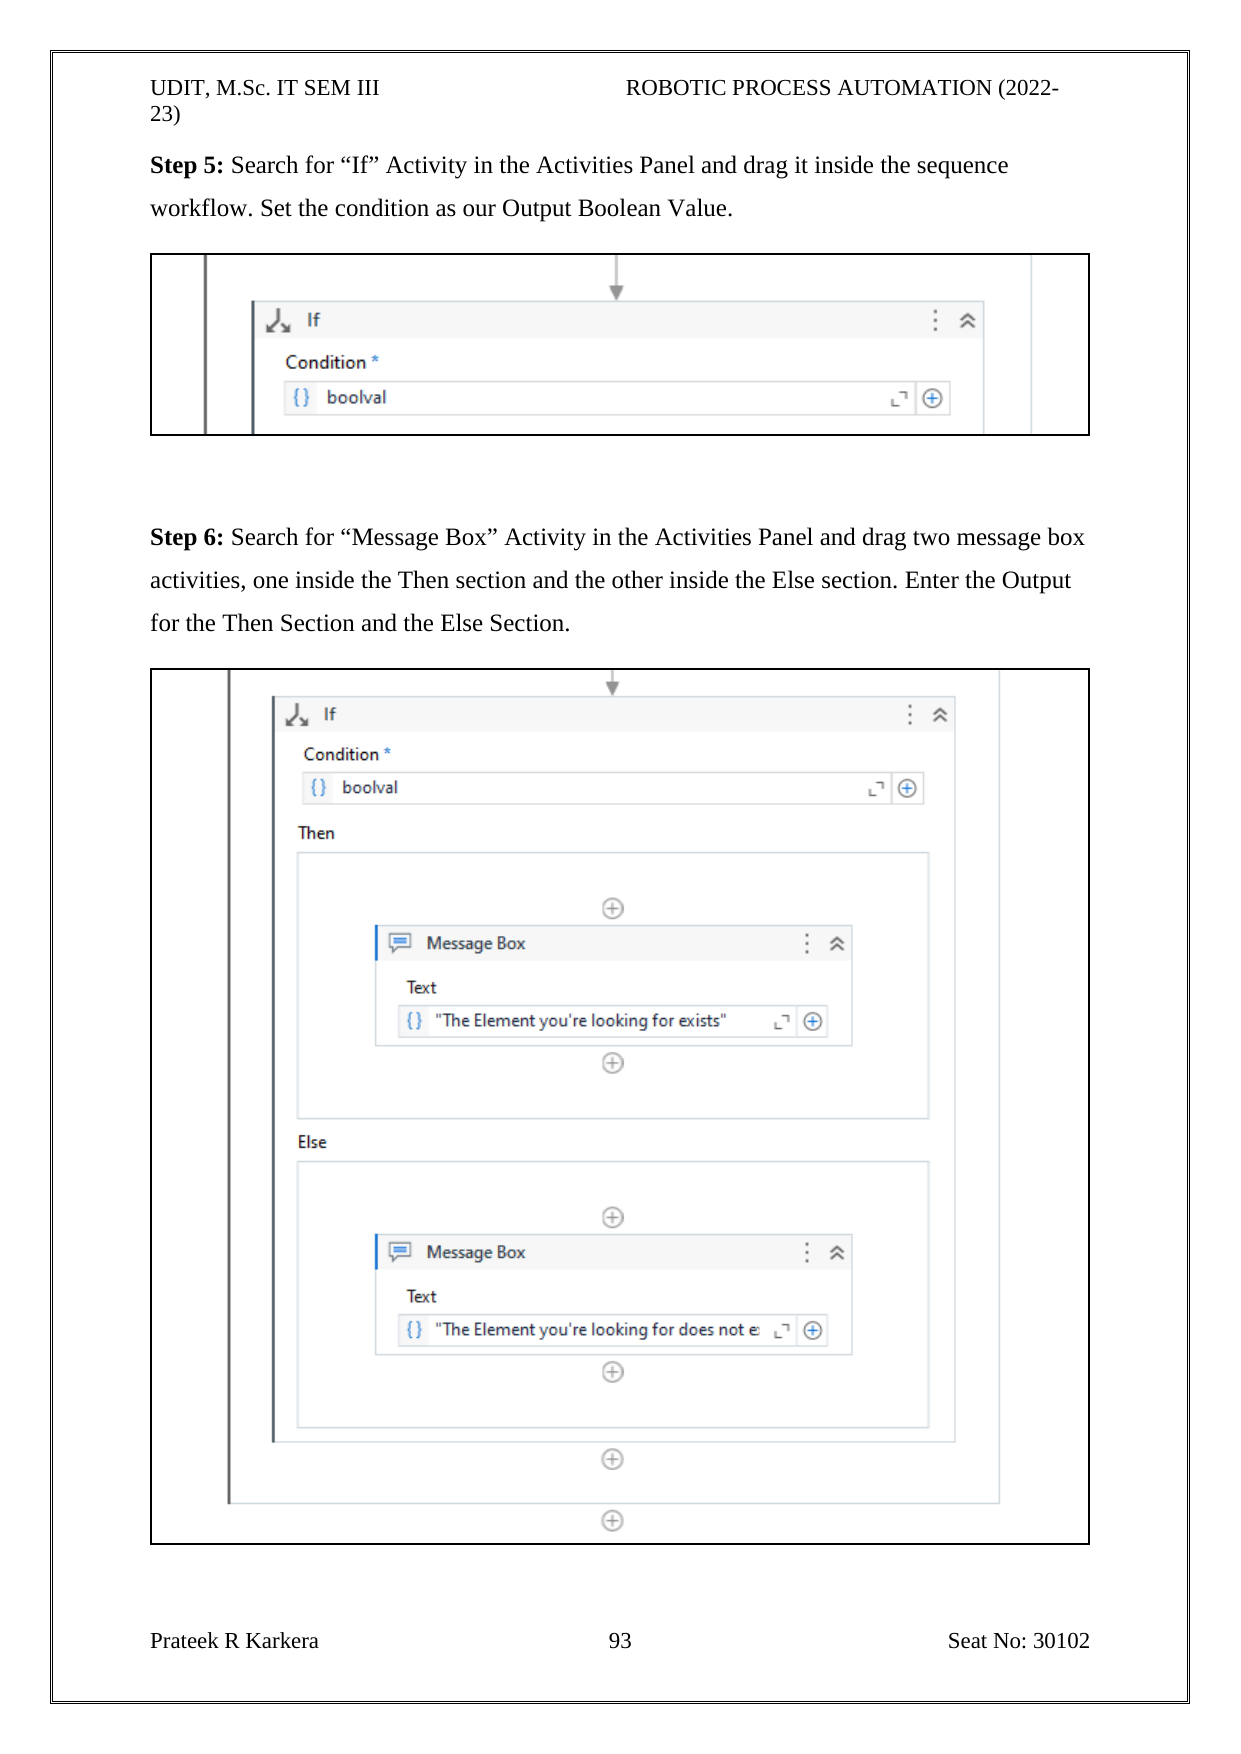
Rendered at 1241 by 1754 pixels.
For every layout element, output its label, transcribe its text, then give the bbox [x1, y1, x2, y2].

text Step 6: Search for “Message Box” Activity in the Activities Panel and drag two message box activities, one inside the Then section and the other inside the Else section. Enter the Output for the Then Section and the Else Section. [150, 522, 1090, 637]
picture [152, 670, 1088, 1543]
picture [152, 255, 1088, 434]
text Step 5: Search for “If” Activity in the Activities Panel and drag it inside the sequence workflow. Set the condition as our Output Boolean Value. [150, 150, 1090, 222]
